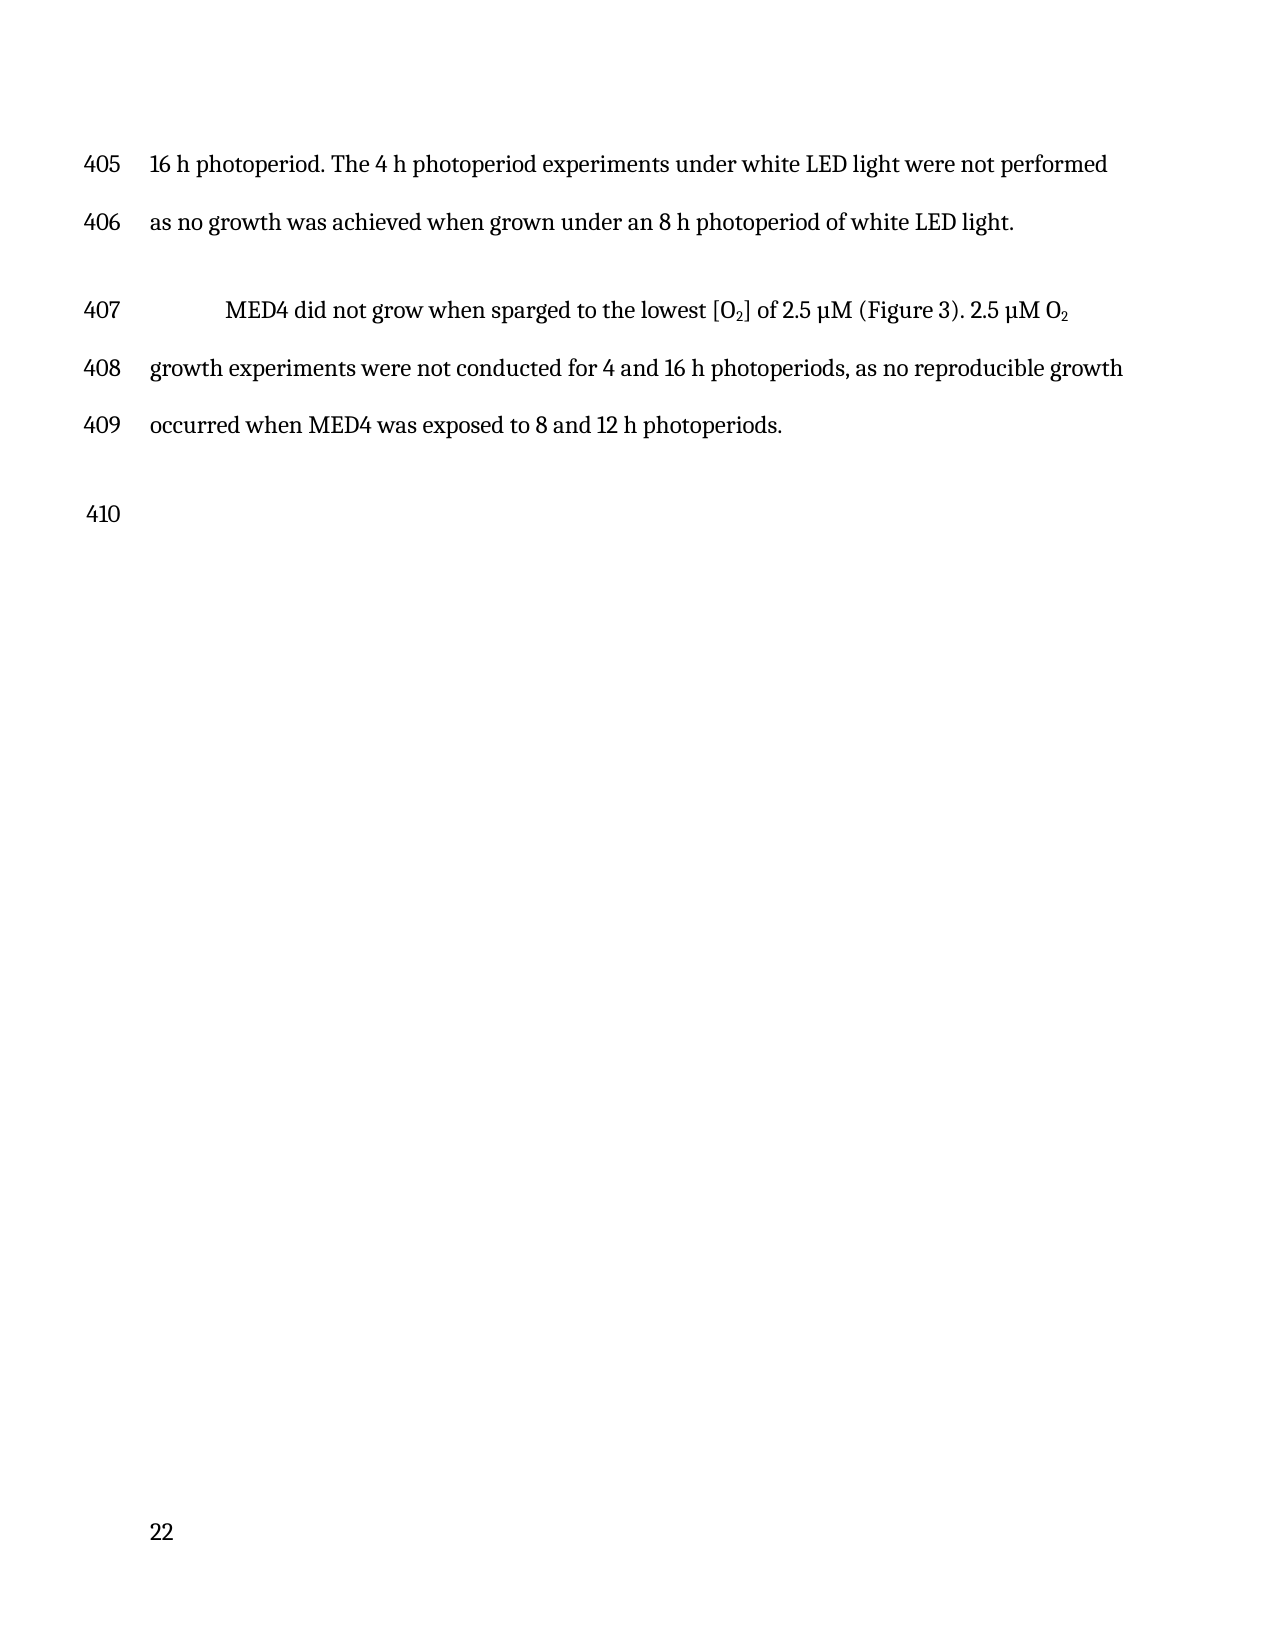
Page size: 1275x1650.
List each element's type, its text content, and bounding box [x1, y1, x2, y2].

text MED4 did not grow when sparged to the lowest [O2] of 2.5 µM (Figure 3). 2.5 µM O2 growth experiments were not conducted for 4 and 16 h photoperiods, as no reproducible growth occurred when MED4 was exposed to 8 and 12 h photoperiods. [150, 296, 1125, 440]
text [150, 150, 1125, 236]
